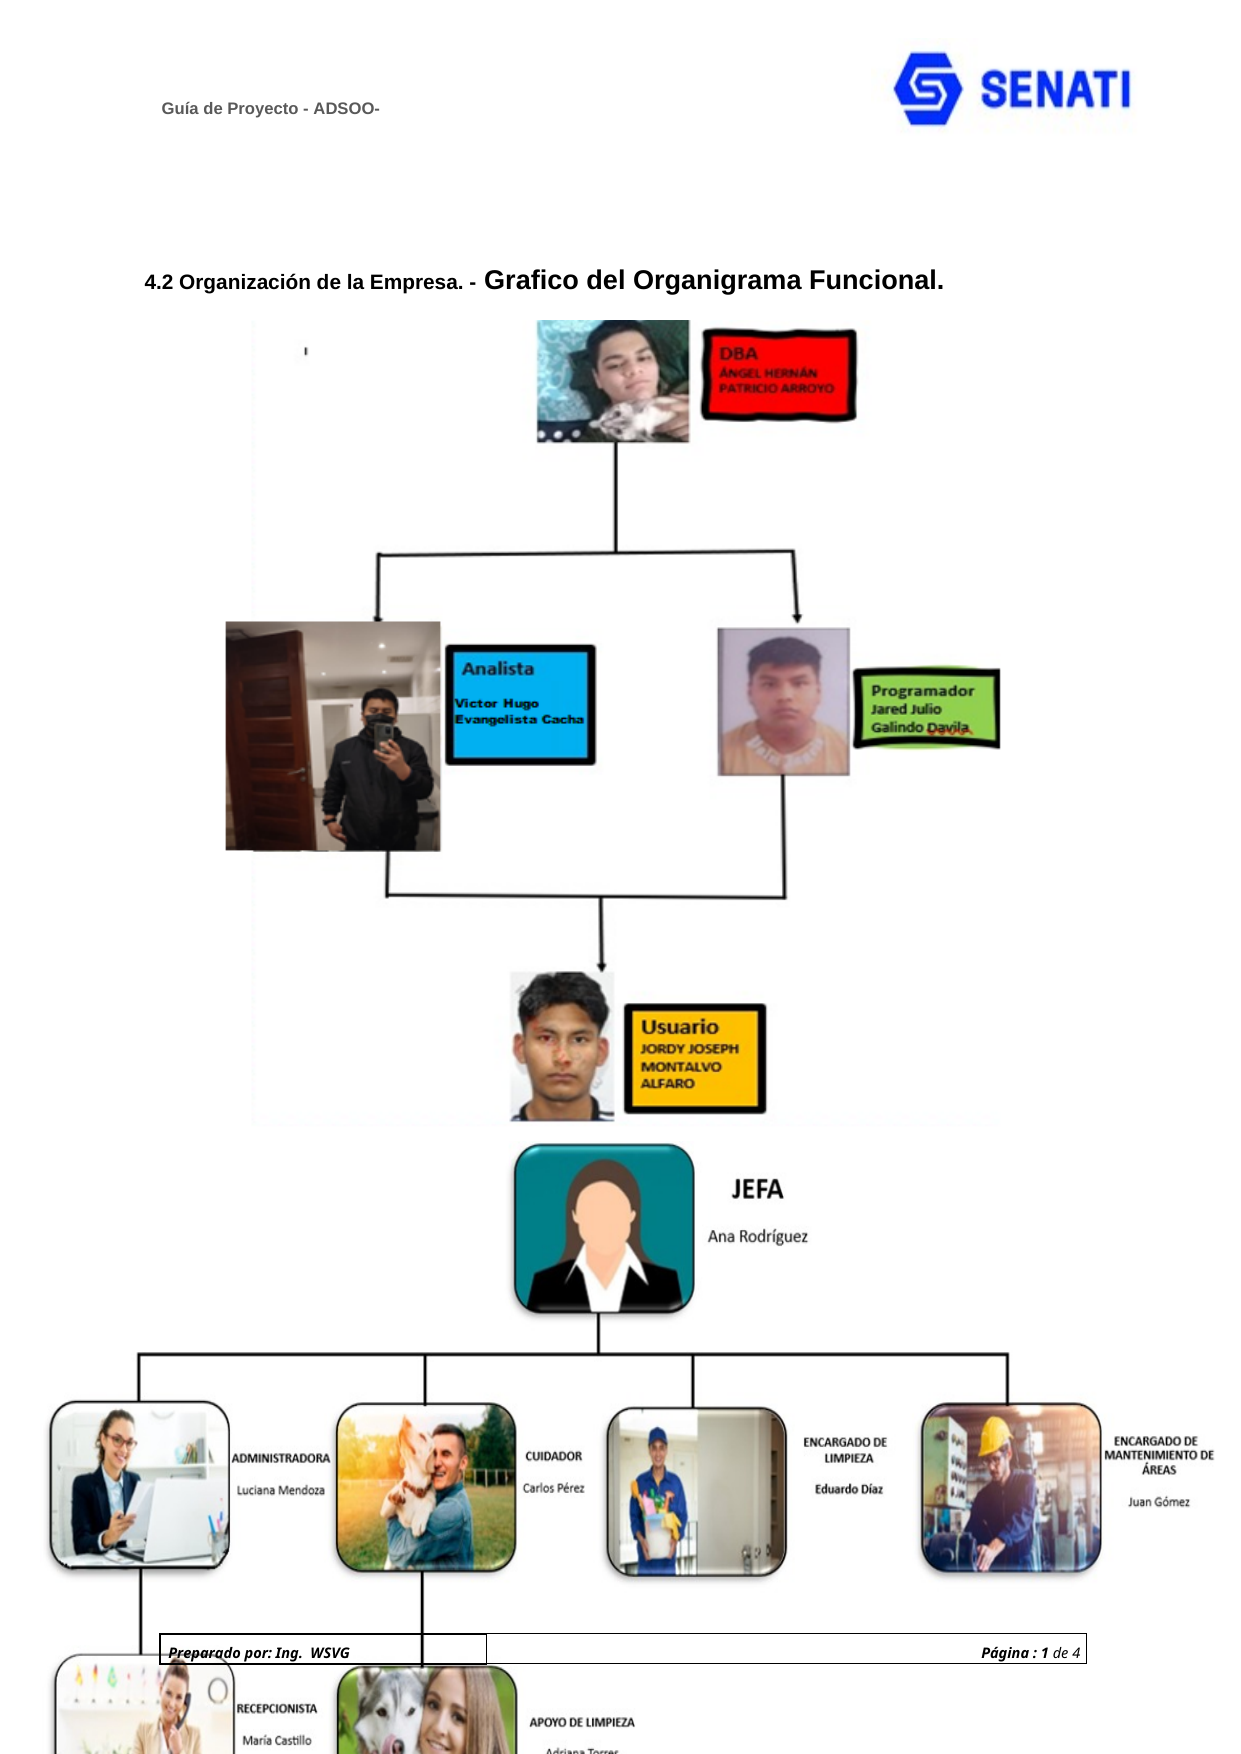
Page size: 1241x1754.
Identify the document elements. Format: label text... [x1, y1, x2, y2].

text 4.2 Organización de la Empresa. - Grafico del Organigrama Funcional. [144, 264, 1186, 295]
picture [871, 38, 1151, 139]
picture [39, 320, 1229, 1754]
